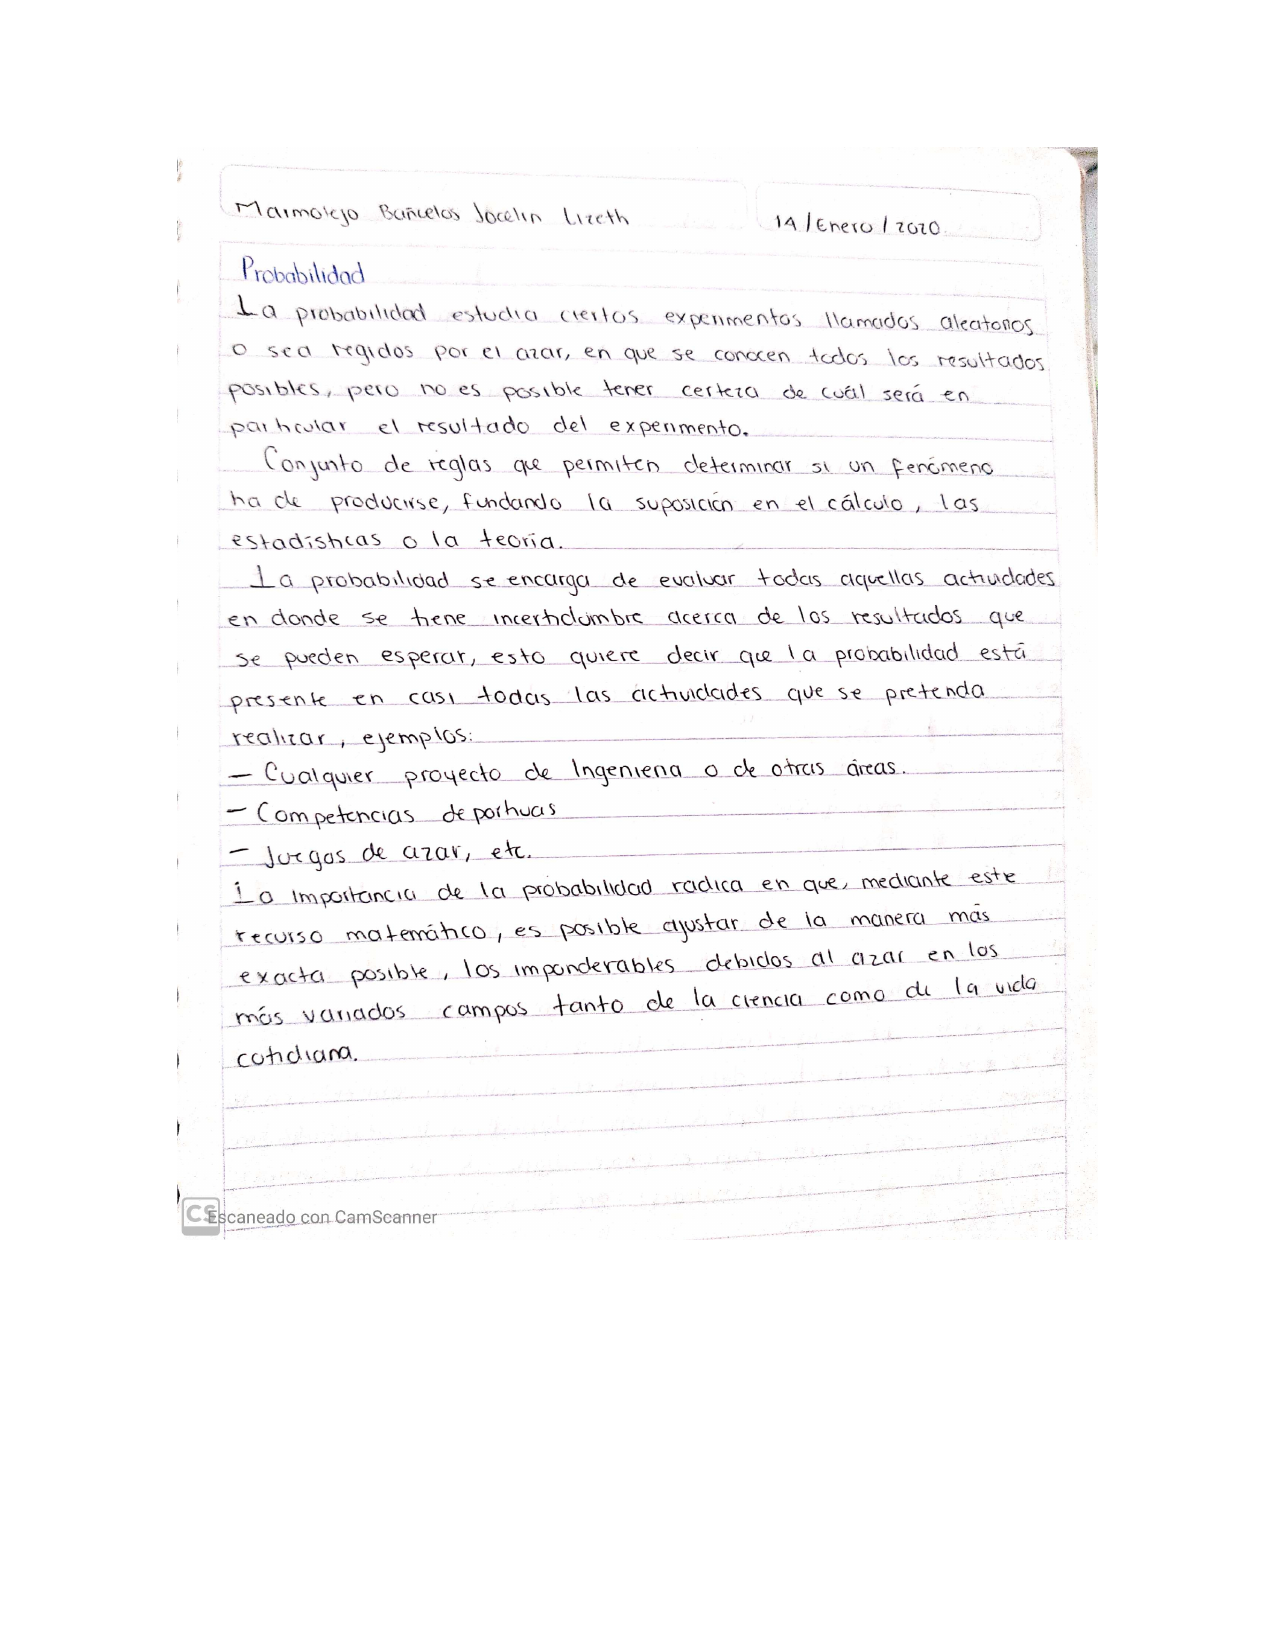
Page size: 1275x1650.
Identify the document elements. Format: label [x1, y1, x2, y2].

picture [177, 147, 1098, 1240]
